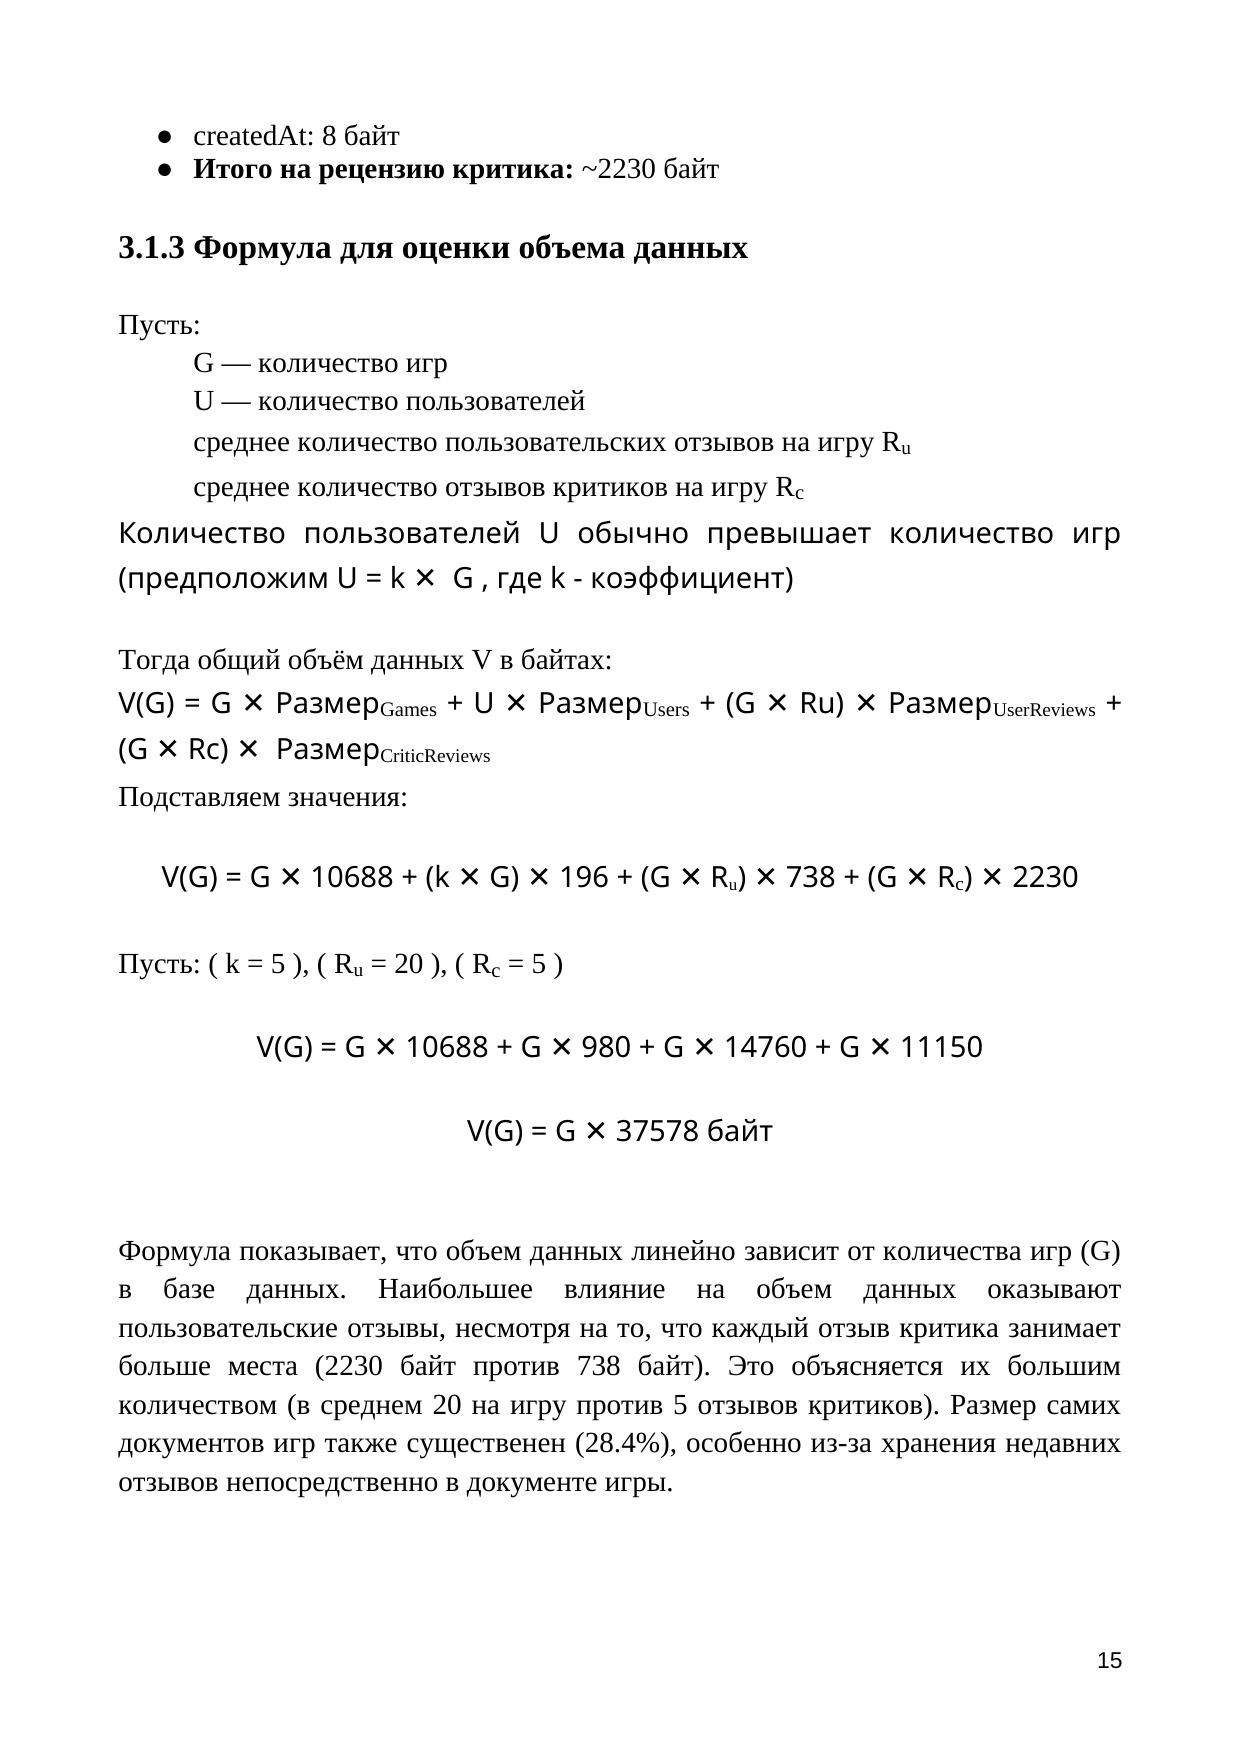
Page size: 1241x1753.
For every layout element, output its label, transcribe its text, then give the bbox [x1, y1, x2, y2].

text среднее количество пользовательских отзывов на игру Ru [193, 420, 1122, 459]
text V(G) = G ✕ 37578 байт [118, 1110, 1122, 1150]
text Тогда общий объём данных V в байтах: [118, 642, 1122, 675]
text V(G) = G ✕ РазмерGames + U ✕ РазмерUsers + (G ✕ Ru) ✕ РазмерUserReviews + (G ✕ Rc) ✕ РазмерCriticReviews [118, 680, 1122, 768]
text Подставляем значения: [118, 779, 1122, 813]
list Итого на рецензию критика: ~2230 байт [156, 152, 1122, 185]
text V(G) = G ✕ 10688 + G ✕ 980 + G ✕ 14760 + G ✕ 11150 [118, 1026, 1122, 1066]
text Пусть: ( k = 5 ), ( Ru = 20 ), ( Rc = 5 ) [118, 941, 1122, 981]
text Пусть: [118, 307, 1122, 341]
text Формула показывает, что объем данных линейно зависит от количества игр (G) в базе данных. Наибольшее влияние на объем данных оказывают пользовательские отзывы, несмотря на то, что каждый отзыв критика занимает больше места (2230 байт против 738 байт). Это объясняется их большим количеством (в среднем 20 на игру против 5 отзывов критиков). Размер самих документов игр также существенен (28.4%), особенно из-за хранения недавних отзывов непосредственно в документе игры. [118, 1233, 1122, 1498]
text U — количество пользователей [193, 383, 1122, 416]
list createdAt: 8 байт [156, 118, 1122, 152]
text среднее количество отзывов критиков на игру Rc [193, 463, 1122, 504]
text Количество пользователей U обычно превышает количество игр (предположим U = k ✕ G , где k - коэффициент) [118, 512, 1122, 597]
subtitle 3.1.3 Формула для оценки объема данных [118, 227, 1122, 265]
text G — количество игр [193, 345, 1122, 378]
text V(G) = G ✕ 10688 + (k ✕ G) ✕ 196 + (G ✕ Ru) ✕ 738 + (G ✕ Rc) ✕ 2230 [118, 856, 1122, 896]
